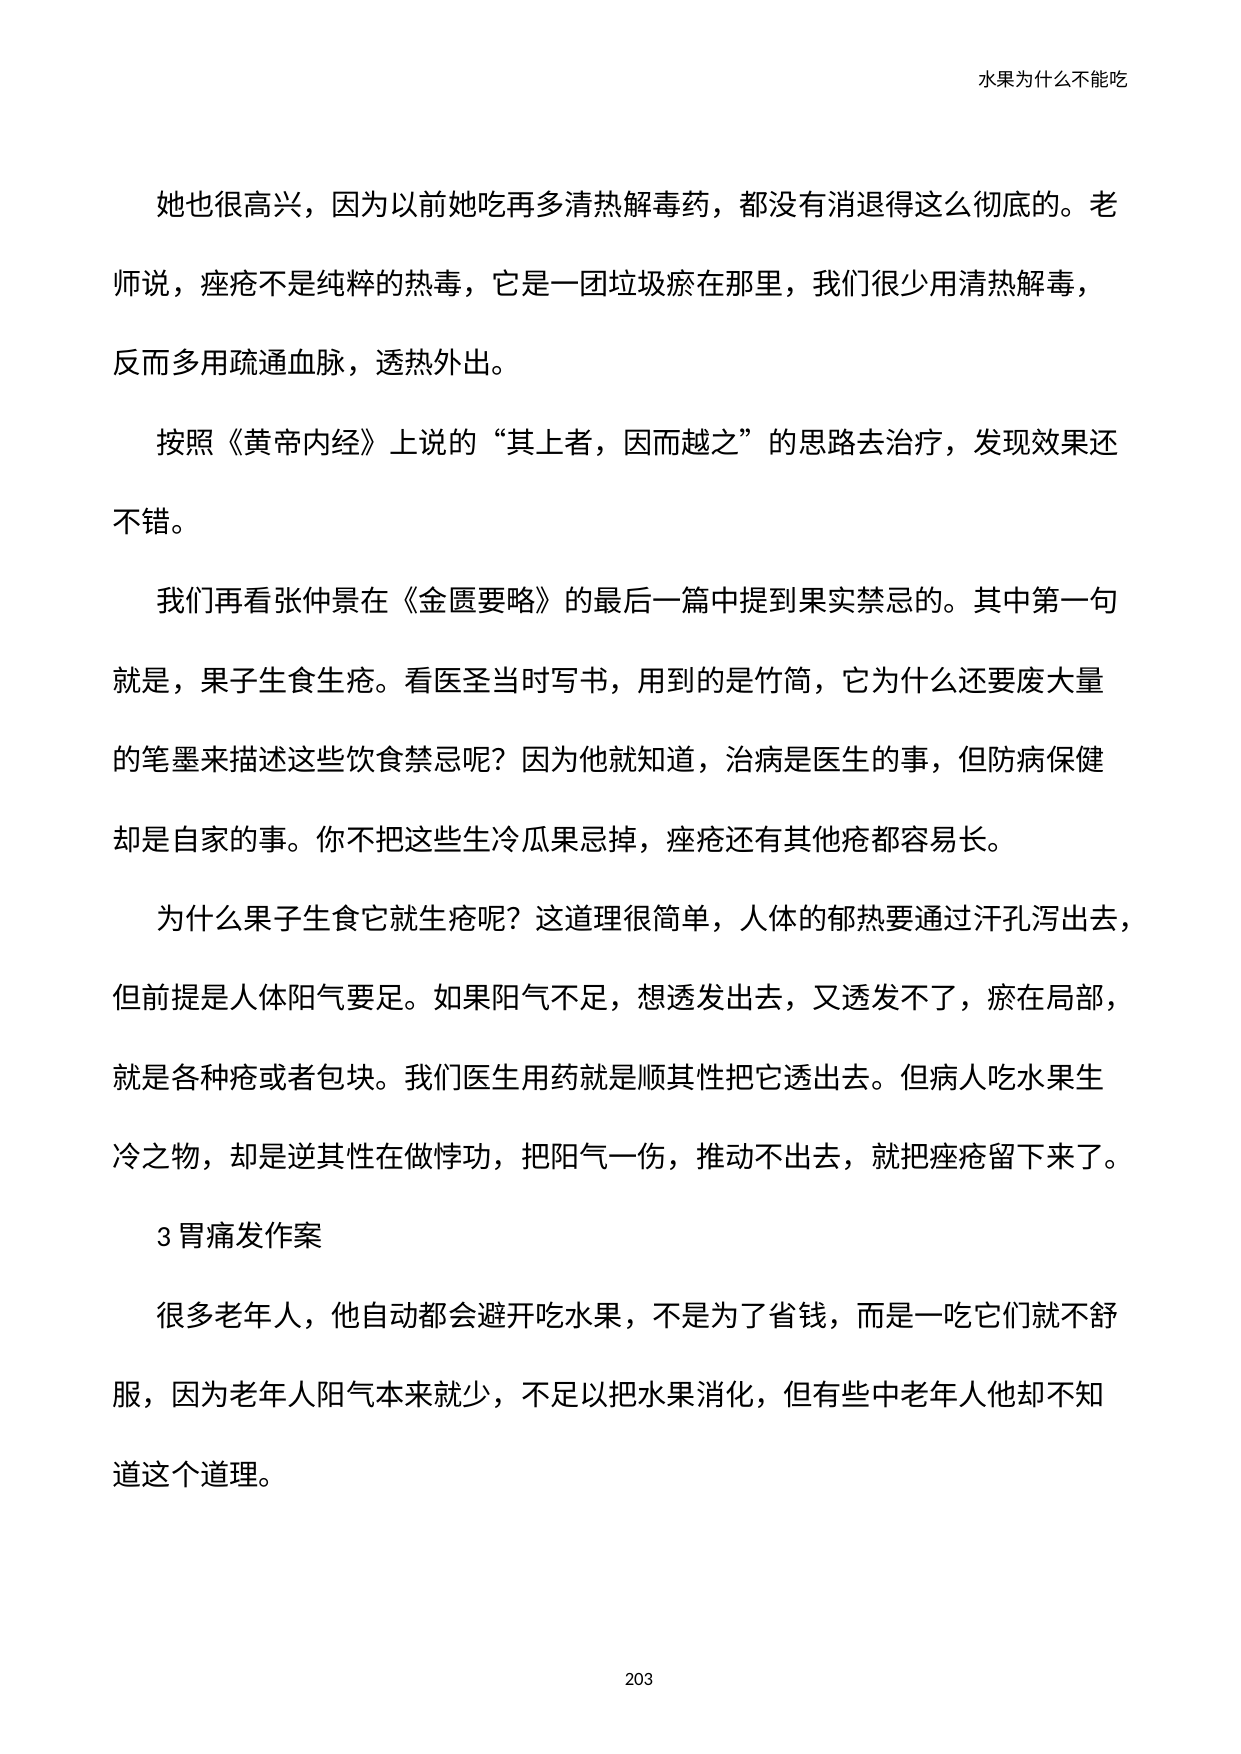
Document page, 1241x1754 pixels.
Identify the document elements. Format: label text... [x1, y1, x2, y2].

text 3胃痛发作案 [112, 1194, 1128, 1274]
text 按照《黄帝内经》上说的“其上者，因而越之”的思路去治疗，发现效果还不错。 [112, 401, 1128, 559]
text 为什么果子生食它就生疮呢？这道理很简单，人体的郁热要通过汗孔泻出去，但前提是人体阳气要足。如果阳气不足，想透发出去，又透发不了，瘀在局部，就是各种疮或者包块。我们医生用药就是顺其性把它透出去。但病人吃水果生冷之物，却是逆其性在做悖功，把阳气一伤，推动不出去，就把痤疮留下来了。 [112, 877, 1128, 1194]
text 我们再看张仲景在《金匮要略》的最后一篇中提到果实禁忌的。其中第一句就是，果子生食生疮。看医圣当时写书，用到的是竹简，它为什么还要废大量的笔墨来描述这些饮食禁忌呢？因为他就知道，治病是医生的事，但防病保健却是自家的事。你不把这些生冷瓜果忌掉，痤疮还有其他疮都容易长。 [112, 559, 1128, 877]
text 很多老年人，他自动都会避开吃水果，不是为了省钱，而是一吃它们就不舒服，因为老年人阳气本来就少，不足以把水果消化，但有些中老年人他却不知道这个道理。 [112, 1274, 1128, 1512]
text 她也很高兴，因为以前她吃再多清热解毒药，都没有消退得这么彻底的。老师说，痤疮不是纯粹的热毒，它是一团垃圾瘀在那里，我们很少用清热解毒，反而多用疏通血脉，透热外出。 [112, 163, 1128, 401]
